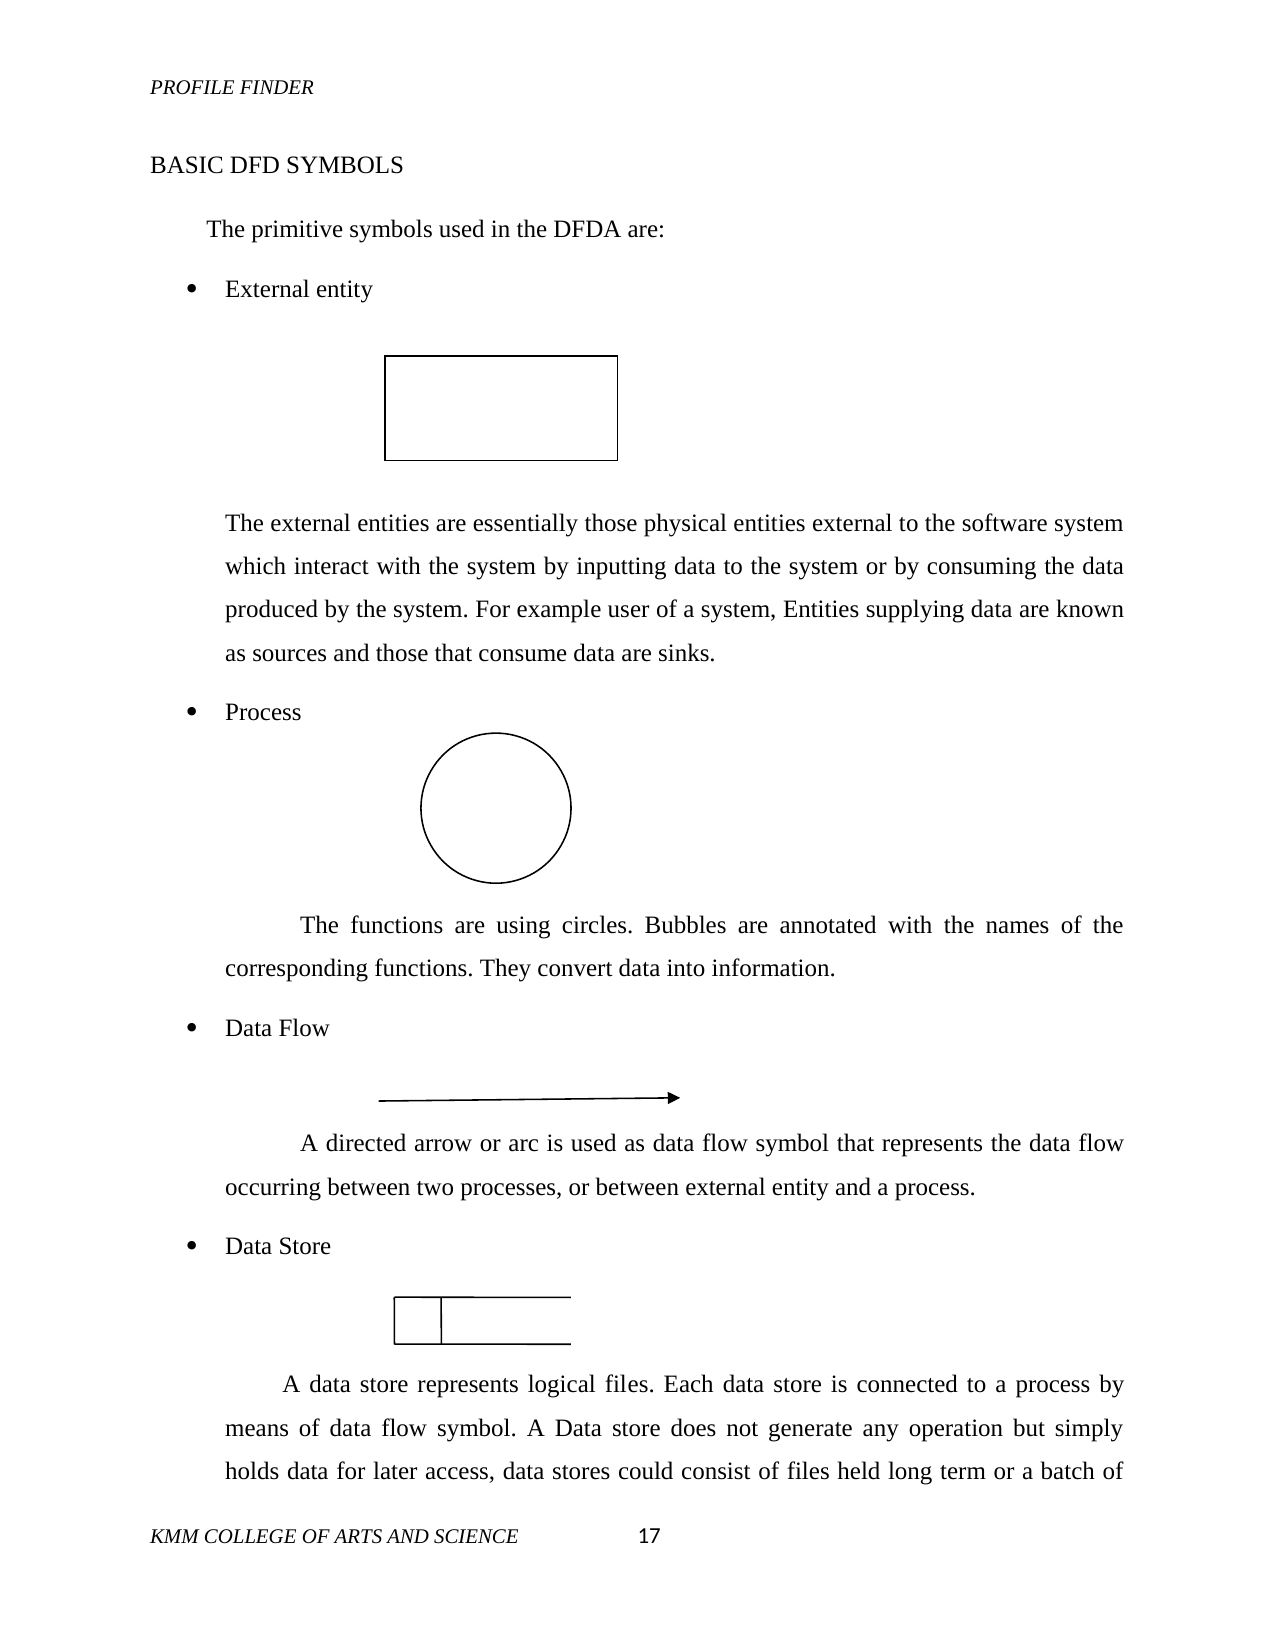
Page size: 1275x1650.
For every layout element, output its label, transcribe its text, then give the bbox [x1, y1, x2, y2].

list External entity [187, 274, 1125, 302]
list Data Flow [187, 1013, 1125, 1041]
text BASIC DFD SYMBOLS [150, 150, 1125, 179]
text The external entities are essentially those physical entities external to the software system which interact with the system by inputting data to the system or by consuming the data produced by the system. For example user of a system, Entities supplying data are known as sources and those that consume data are sinks. [225, 508, 1125, 666]
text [225, 1369, 1125, 1484]
text A directed arrow or arc is used as data flow symbol that represents the data flow occurring between two processes, or between external entity and a process. [225, 1128, 1125, 1200]
list Data Store [187, 1231, 1125, 1260]
text The functions are using circles. Bubbles are annotated with the names of the corresponding functions. They convert data into information. [225, 910, 1125, 982]
list Process [187, 697, 1125, 726]
text The primitive symbols used in the DFDA are: [206, 214, 1125, 243]
